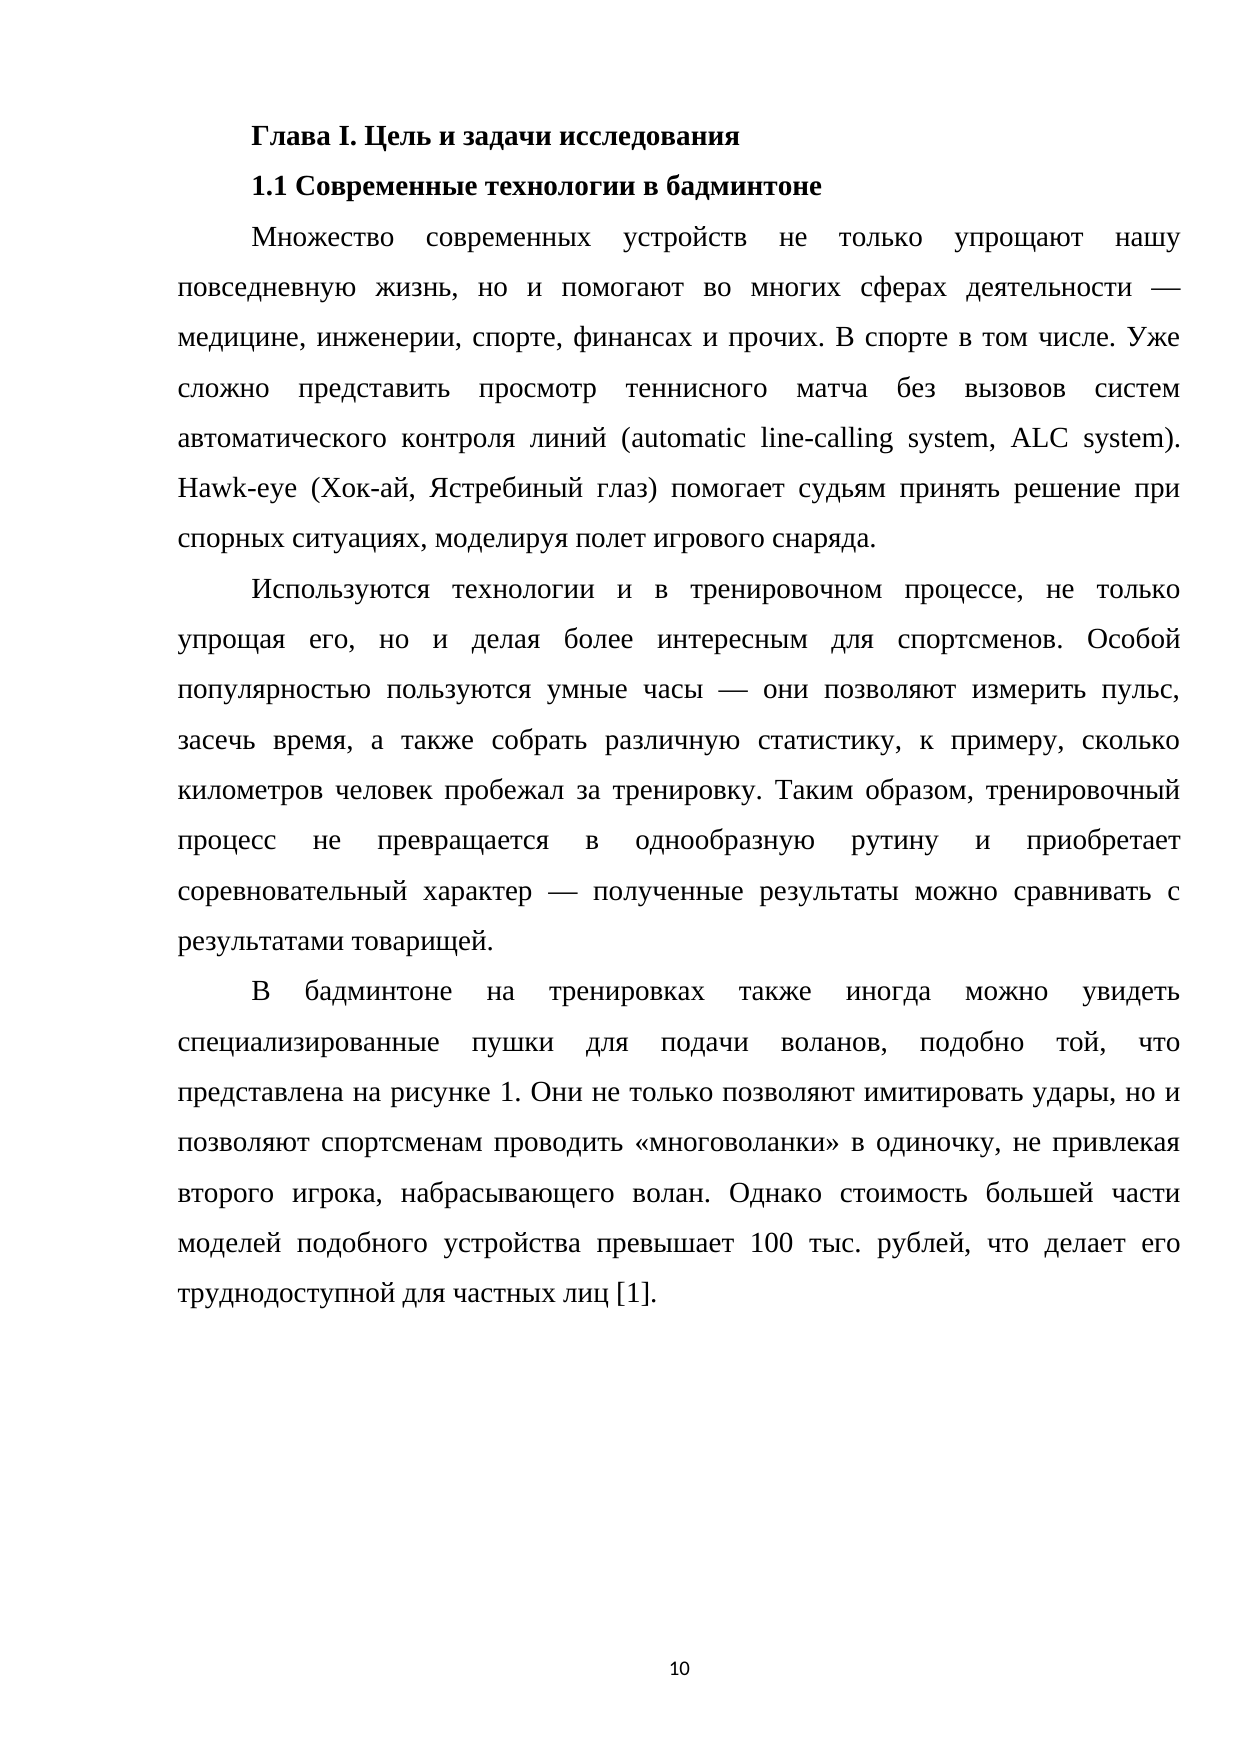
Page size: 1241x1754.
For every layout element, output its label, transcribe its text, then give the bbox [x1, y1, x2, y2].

text Множество современных устройств не только упрощают нашу повседневную жизнь, но и помогают во многих сферах деятельности — медицине, инженерии, спорте, финансах и прочих. В спорте в том числе. Уже сложно представить просмотр теннисного матча без вызовов систем автоматического контроля линий (automatic line-calling system, ALC system). Hawk-eye (Хок-ай, Ястребиный глаз) помогает судьям принять решение при спорных ситуациях, моделируя полет игрового снаряда. [177, 219, 1181, 554]
text 1.1 Современные технологии в бадминтоне [177, 168, 1181, 202]
text Глава I. Цель и задачи исследования [177, 118, 1181, 152]
text В бадминтоне на тренировках также иногда можно увидеть специализированные пушки для подачи воланов, подобно той, что представлена на рисунке 1. Они не только позволяют имитировать удары, но и позволяют спортсменам проводить «многоволанки» в одиночку, не привлекая второго игрока, набрасывающего волан. Однако стоимость большей части моделей подобного устройства превышает 100 тыс. рублей, что делает его труднодоступной для частных лиц [1]. [177, 973, 1181, 1309]
text Используются технологии и в тренировочном процессе, не только упрощая его, но и делая более интересным для спортсменов. Особой популярностью пользуются умные часы — они позволяют измерить пульс, засечь время, а также собрать различную статистику, к примеру, сколько километров человек пробежал за тренировку. Таким образом, тренировочный процесс не превращается в однообразную рутину и приобретает соревновательный характер — полученные результаты можно сравнивать с результатами товарищей. [177, 571, 1181, 957]
